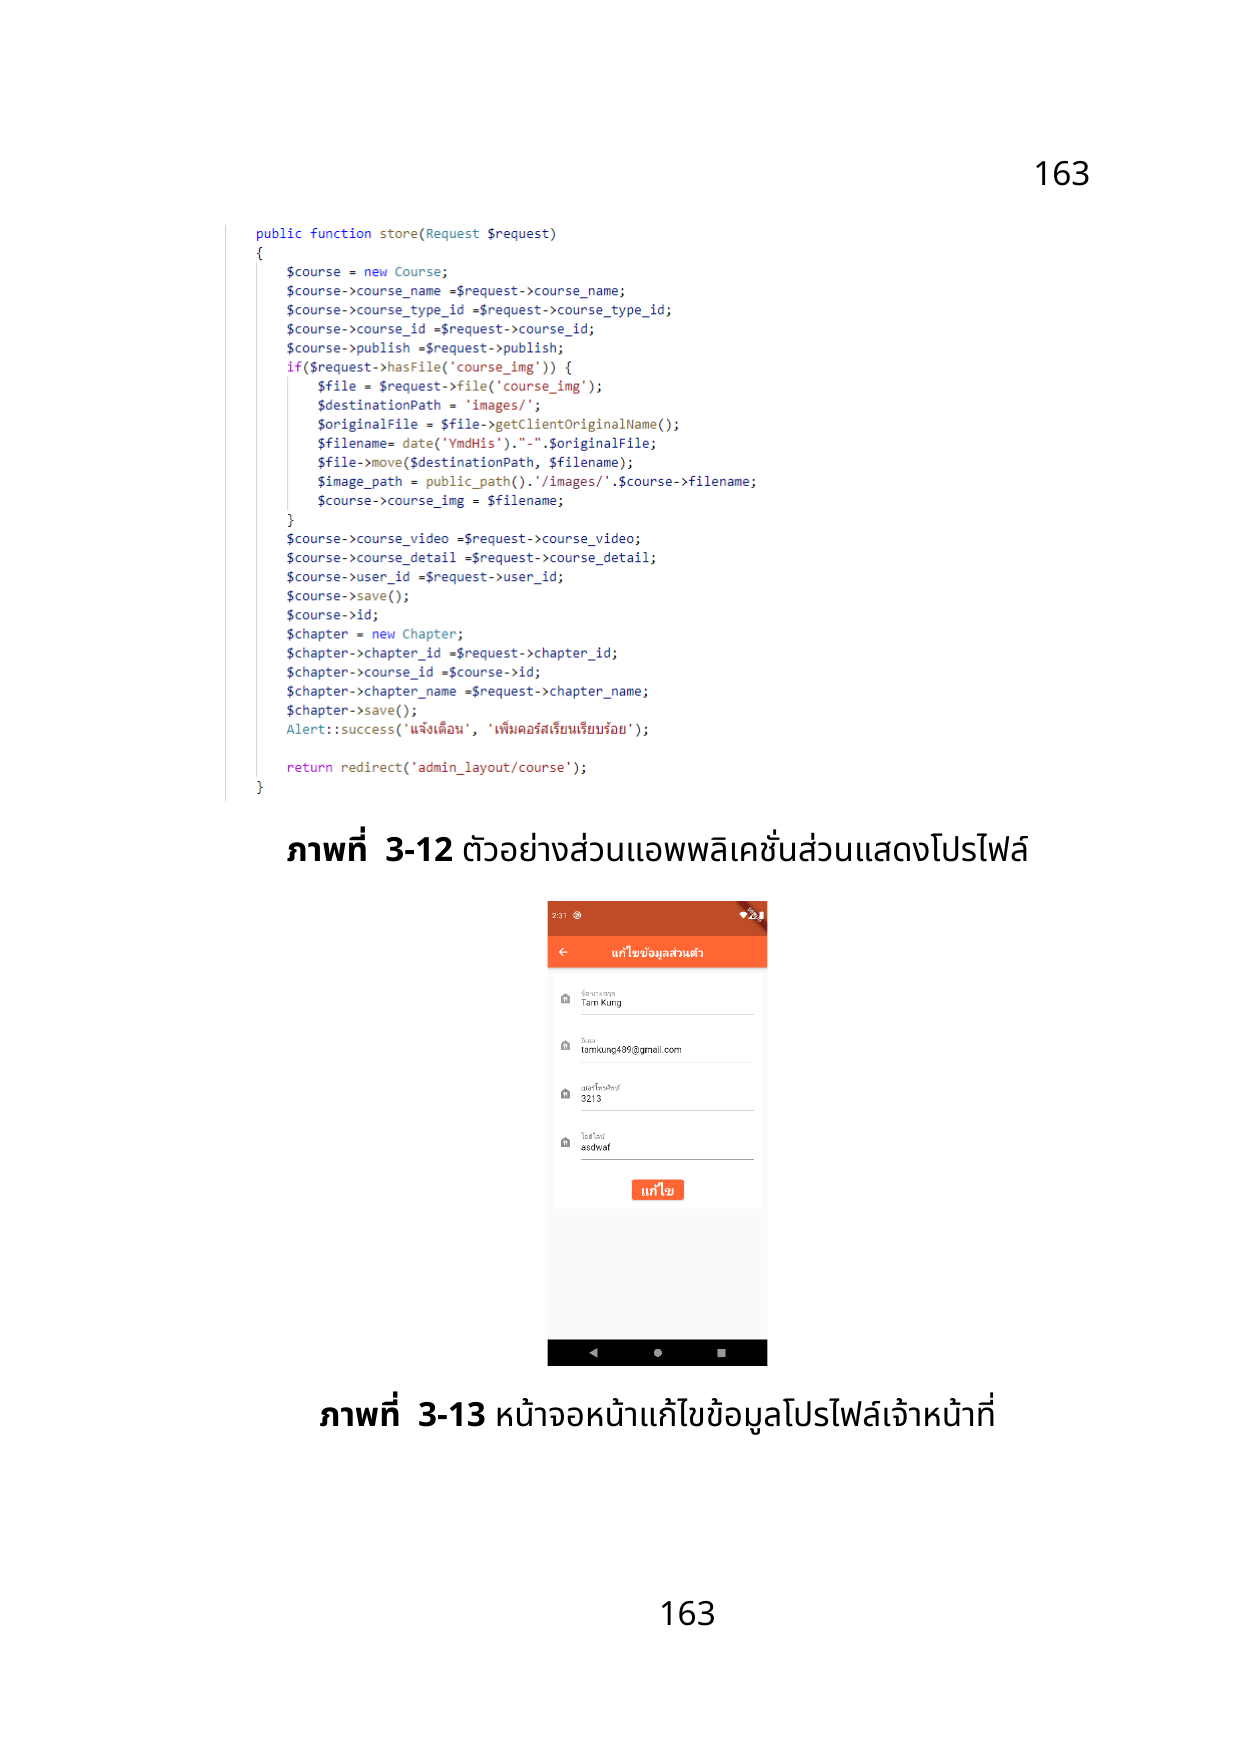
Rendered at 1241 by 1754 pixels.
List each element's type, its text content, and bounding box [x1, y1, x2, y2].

picture [547, 901, 768, 1366]
subtitle ตัวอย่างส่วนแอพพลิเคชั่นส่วนแสดงโปรไฟล์ [225, 826, 1090, 877]
subtitle หน้าจอหน้าแก้ไขข้อมูลโปรไฟล์เจ้าหน้าที่ [225, 1391, 1090, 1441]
picture [225, 225, 1017, 801]
